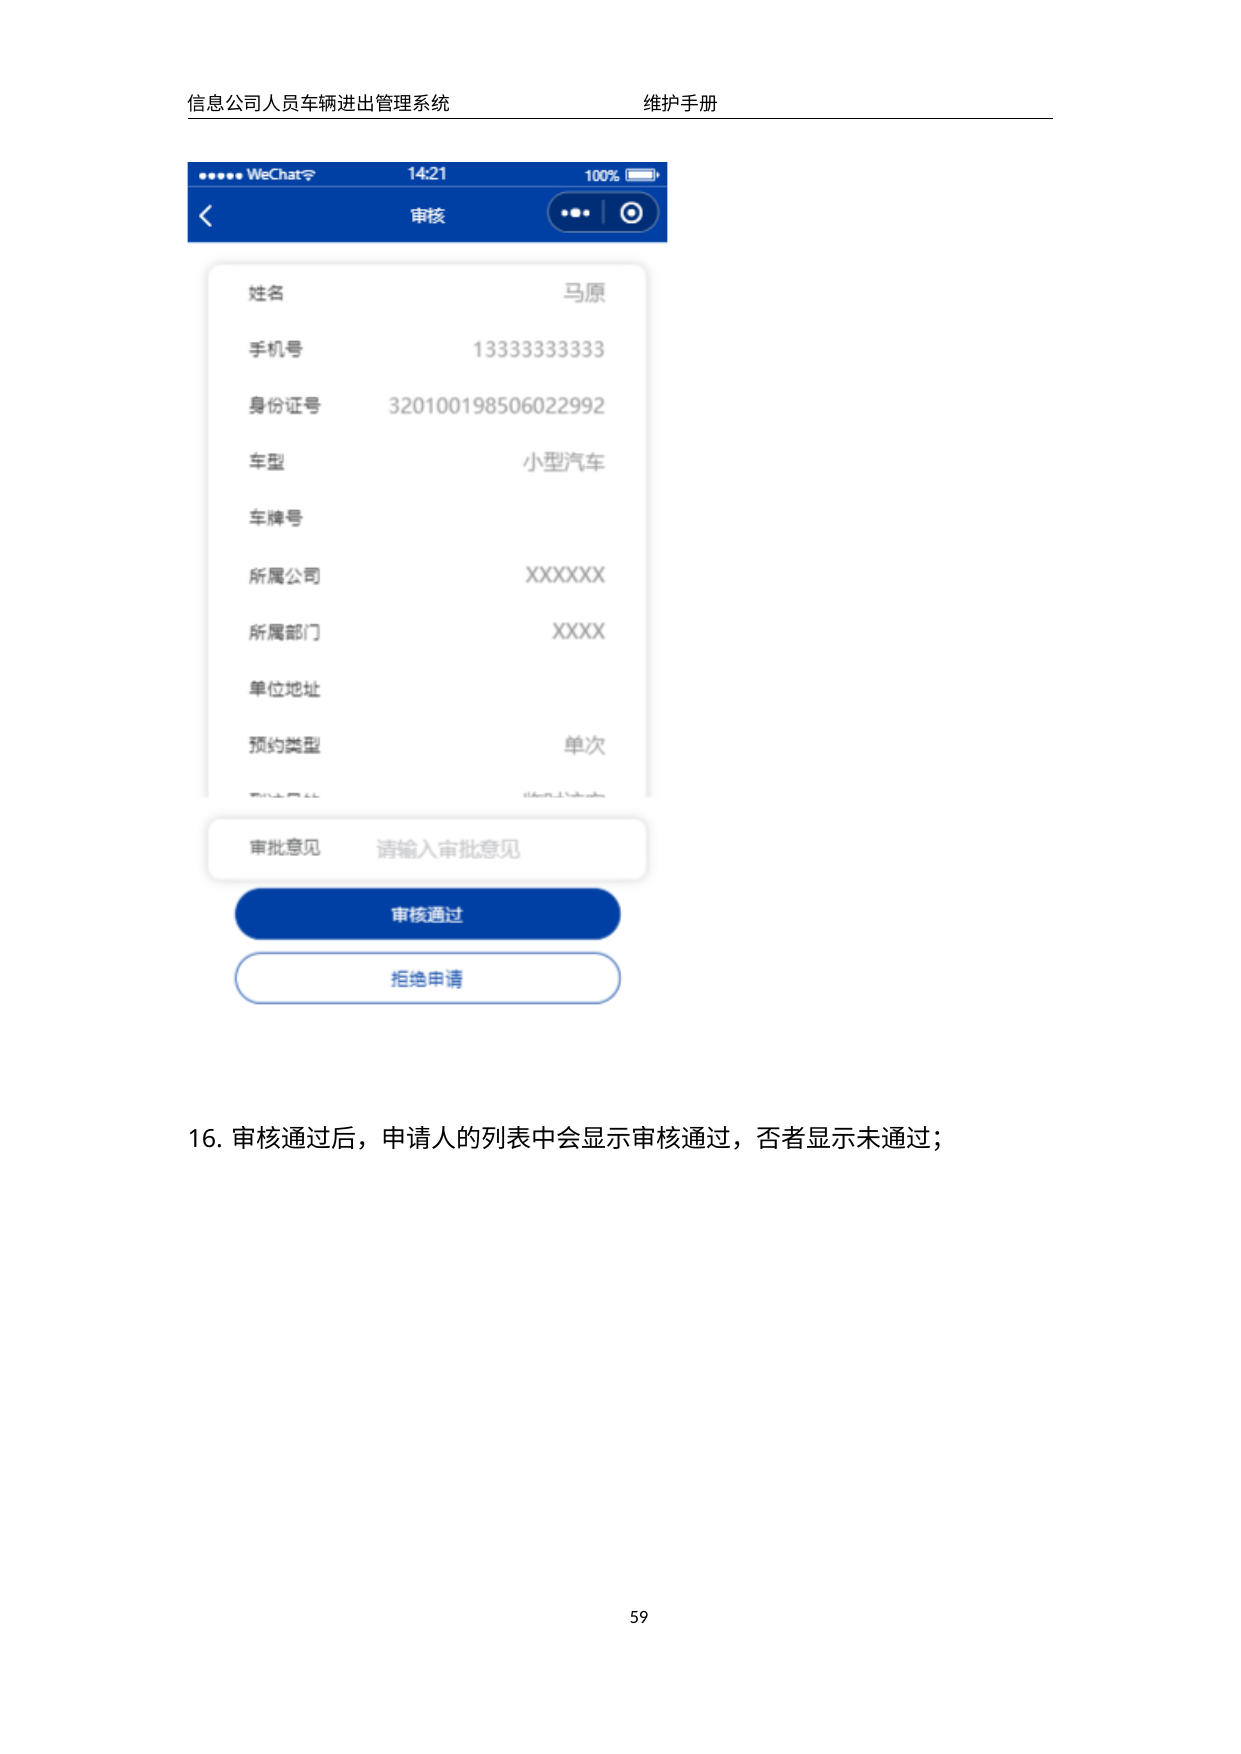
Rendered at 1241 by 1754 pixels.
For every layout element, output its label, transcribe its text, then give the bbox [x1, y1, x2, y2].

picture [187, 162, 668, 1017]
list 审核通过后，申请人的列表中会显示审核通过，否者显示未通过； [187, 1104, 1053, 1169]
